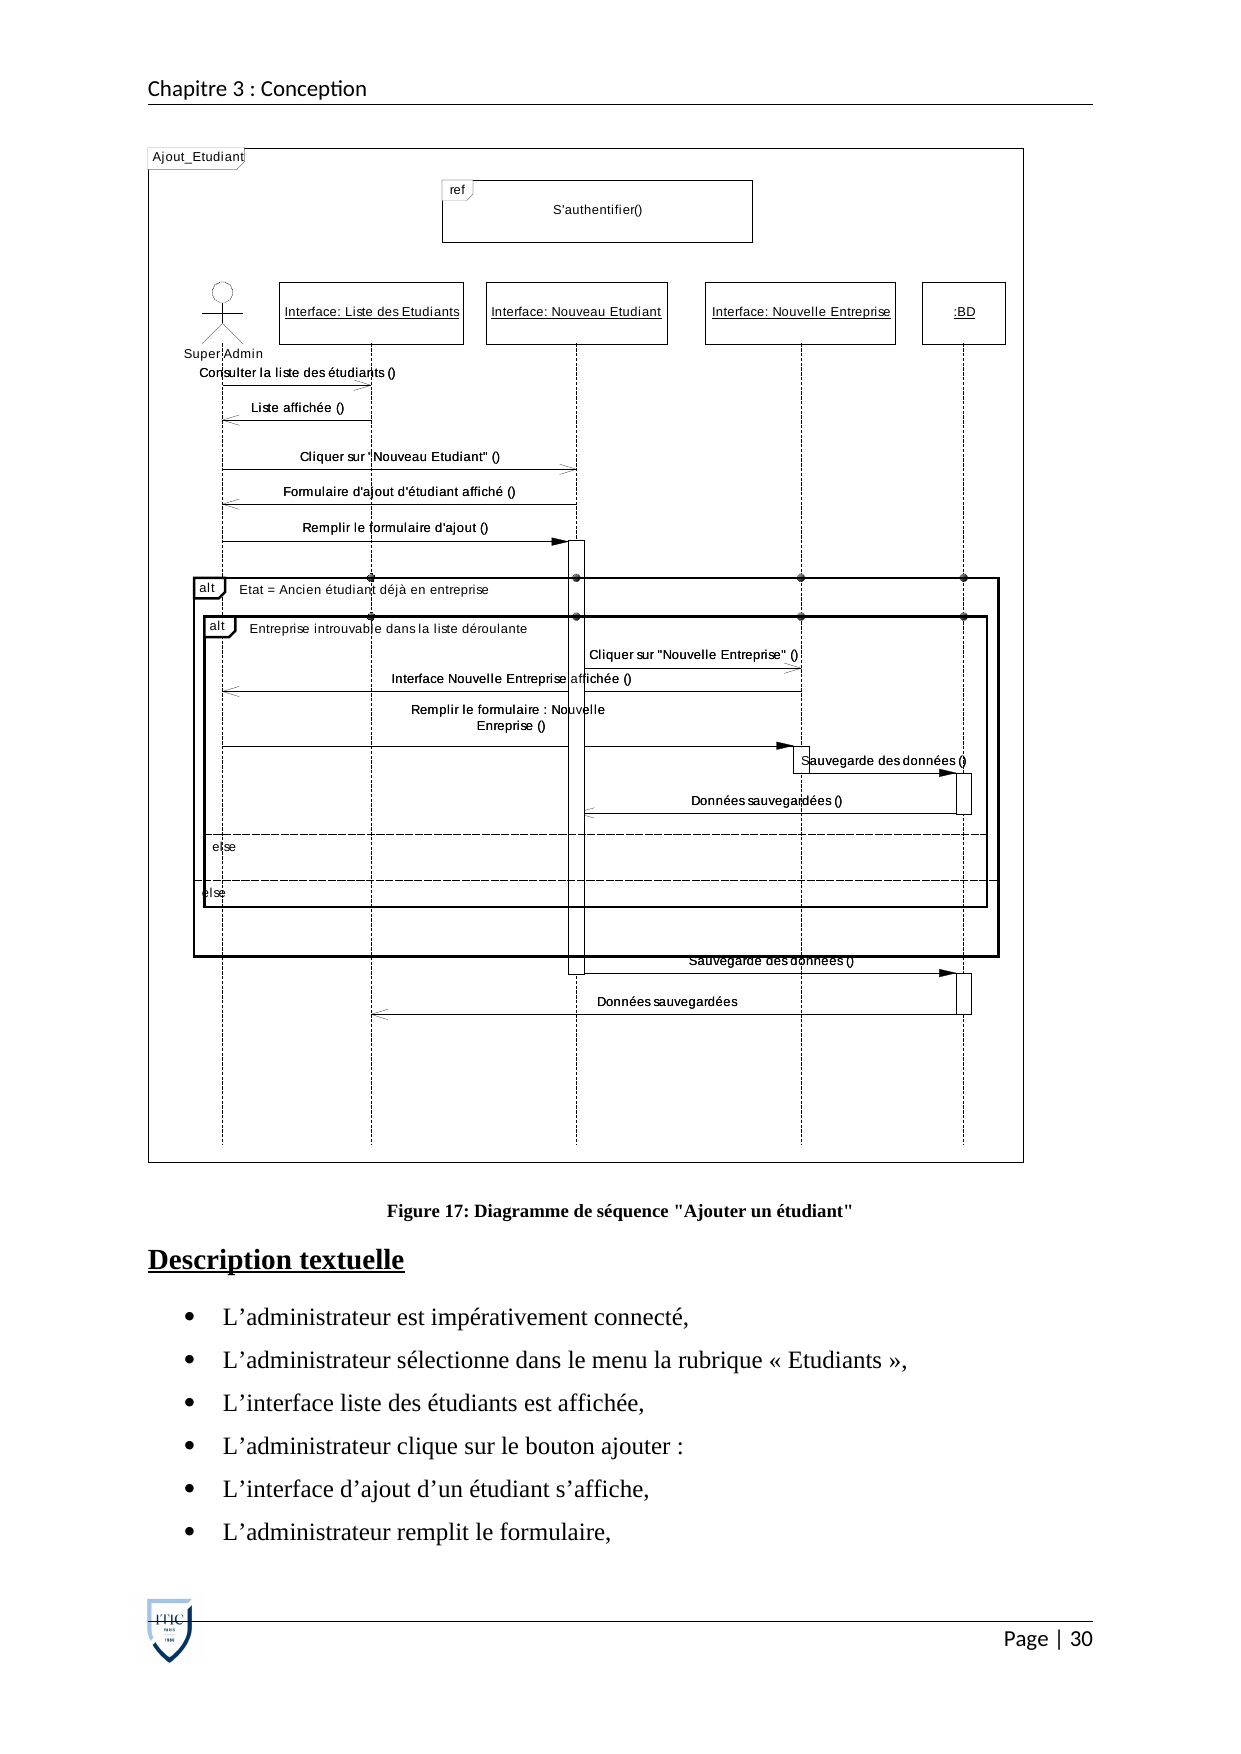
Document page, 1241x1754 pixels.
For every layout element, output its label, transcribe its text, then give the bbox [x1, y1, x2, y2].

list L’administrateur sélectionne dans le menu la rubrique « Etudiants », [185, 1345, 1093, 1373]
text Description textuelle [148, 1242, 1093, 1276]
picture [134, 1592, 205, 1663]
text Figure 17: Diagramme de séquence "Ajouter un étudiant" [148, 1200, 1093, 1221]
list L’interface liste des étudiants est affichée, [185, 1388, 1093, 1417]
list L’administrateur est impérativement connecté, [185, 1302, 1093, 1330]
list L’administrateur clique sur le bouton ajouter : [185, 1431, 1093, 1460]
list L’interface d’ajout d’un étudiant s’affiche, [185, 1474, 1093, 1503]
list L’administrateur remplit le formulaire, [185, 1517, 1093, 1546]
